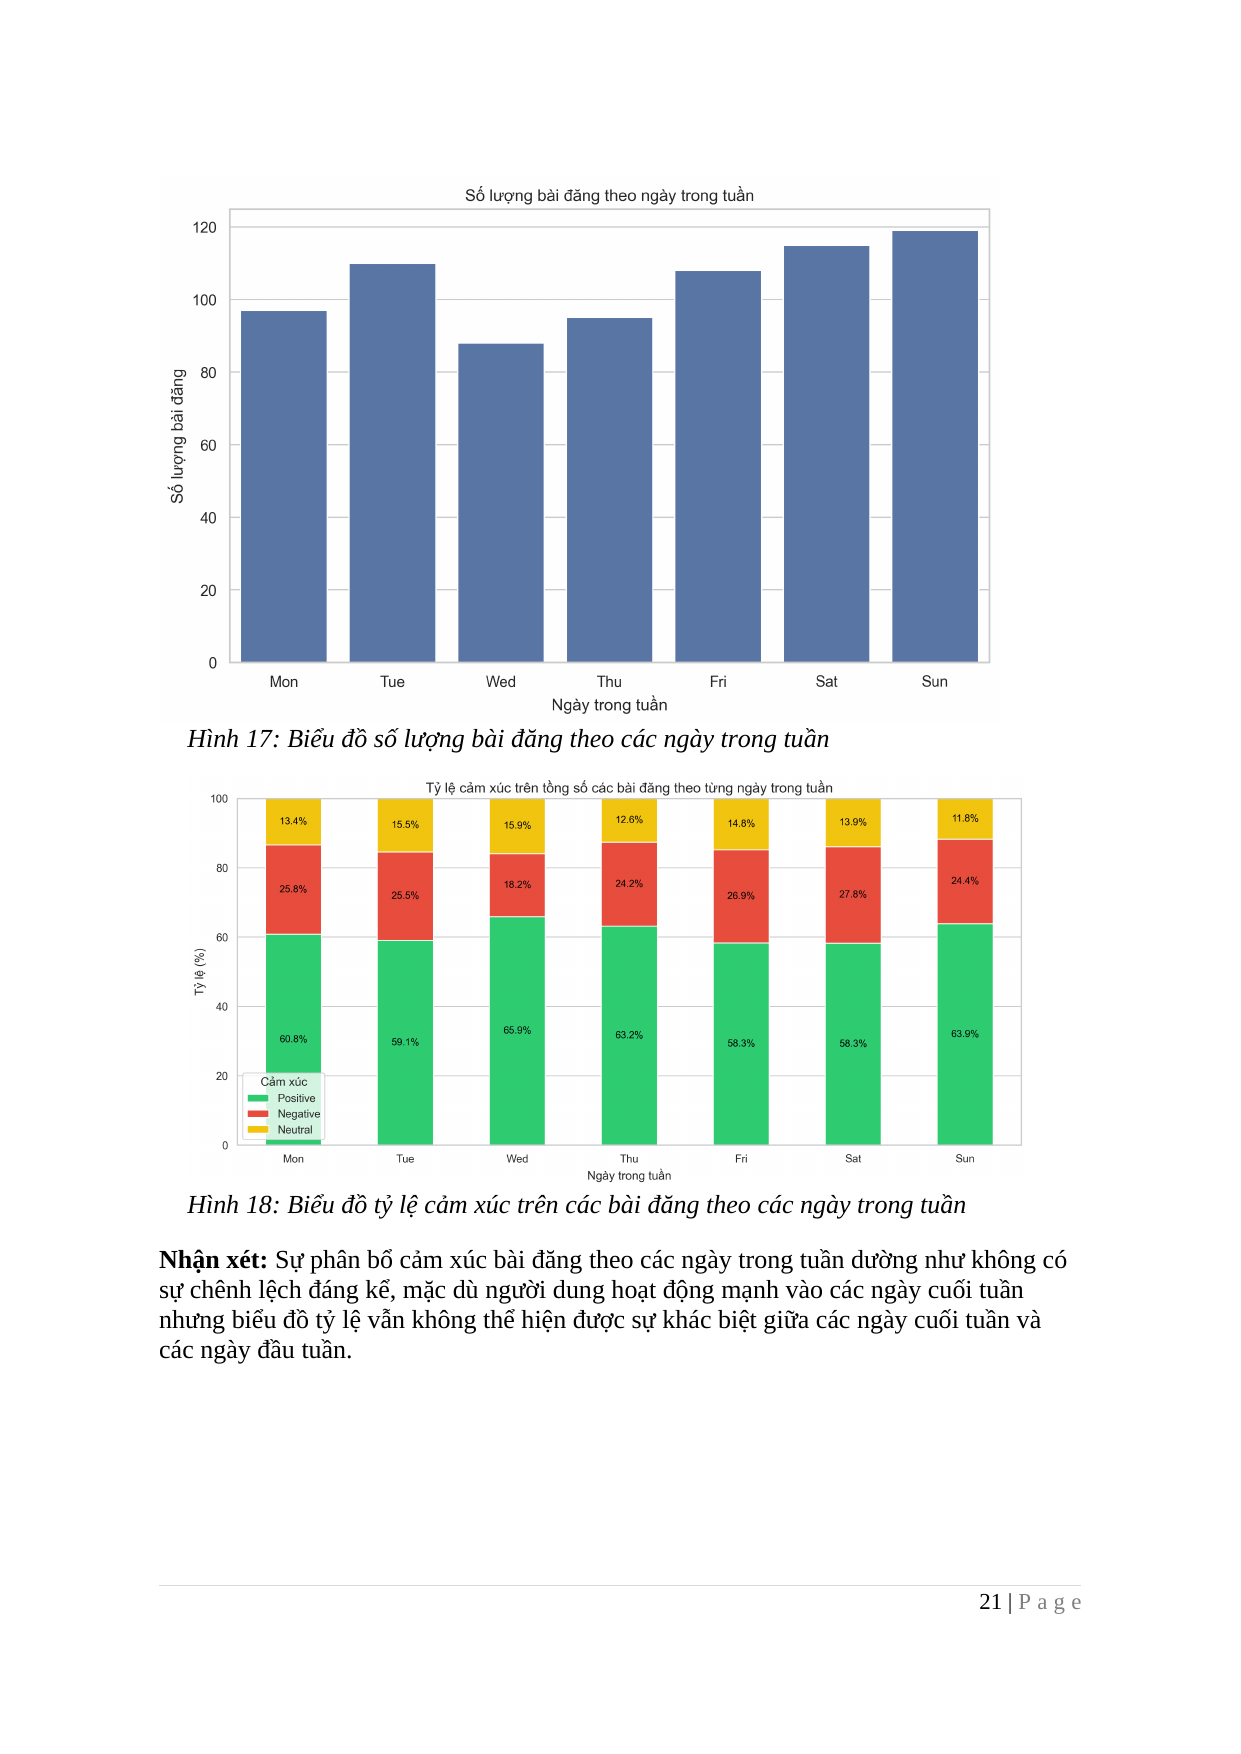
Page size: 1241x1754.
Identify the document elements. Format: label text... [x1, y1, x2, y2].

text Nhận xét: Sự phân bổ cảm xúc bài đăng theo các ngày trong tuần dường như không có sự chênh lệch đáng kể, mặc dù người dung hoạt động mạnh vào các ngày cuối tuần nhưng biểu đồ tỷ lệ vẫn không thể hiện được sự khác biệt giữa các ngày cuối tuần và các ngày đầu tuần. [159, 1244, 1081, 1364]
text Hình 17: Biểu đồ số lượng bài đăng theo các ngày trong tuần [159, 723, 1081, 753]
picture [187, 773, 1028, 1189]
text Hình 18: Biểu đồ tỷ lệ cảm xúc trên các bài đăng theo các ngày trong tuần [159, 1189, 1081, 1219]
picture [158, 177, 999, 723]
